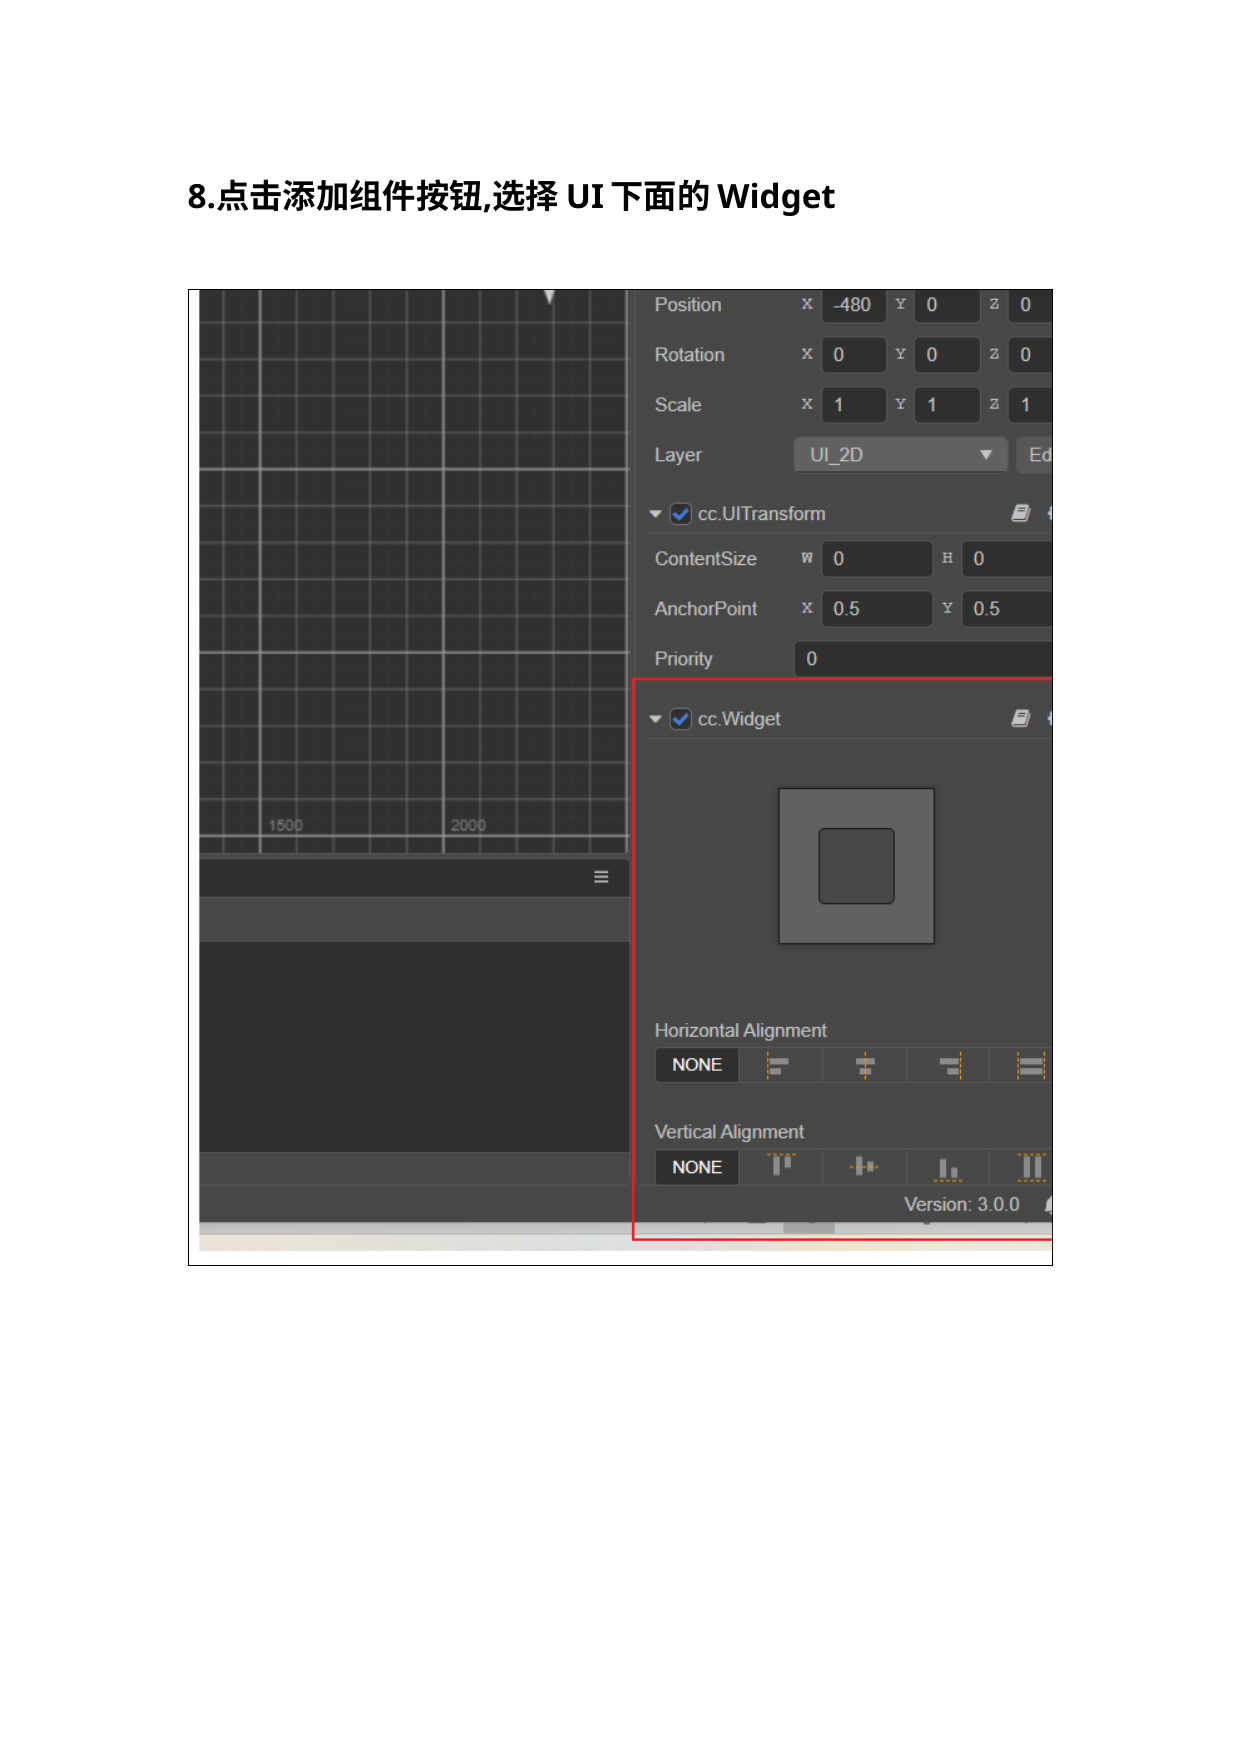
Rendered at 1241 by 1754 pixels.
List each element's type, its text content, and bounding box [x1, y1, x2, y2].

picture [199, 290, 1053, 1251]
subtitle 8.点击添加组件按钮,选择UI下面的Widget [187, 162, 1053, 227]
table_header [189, 290, 1052, 1265]
